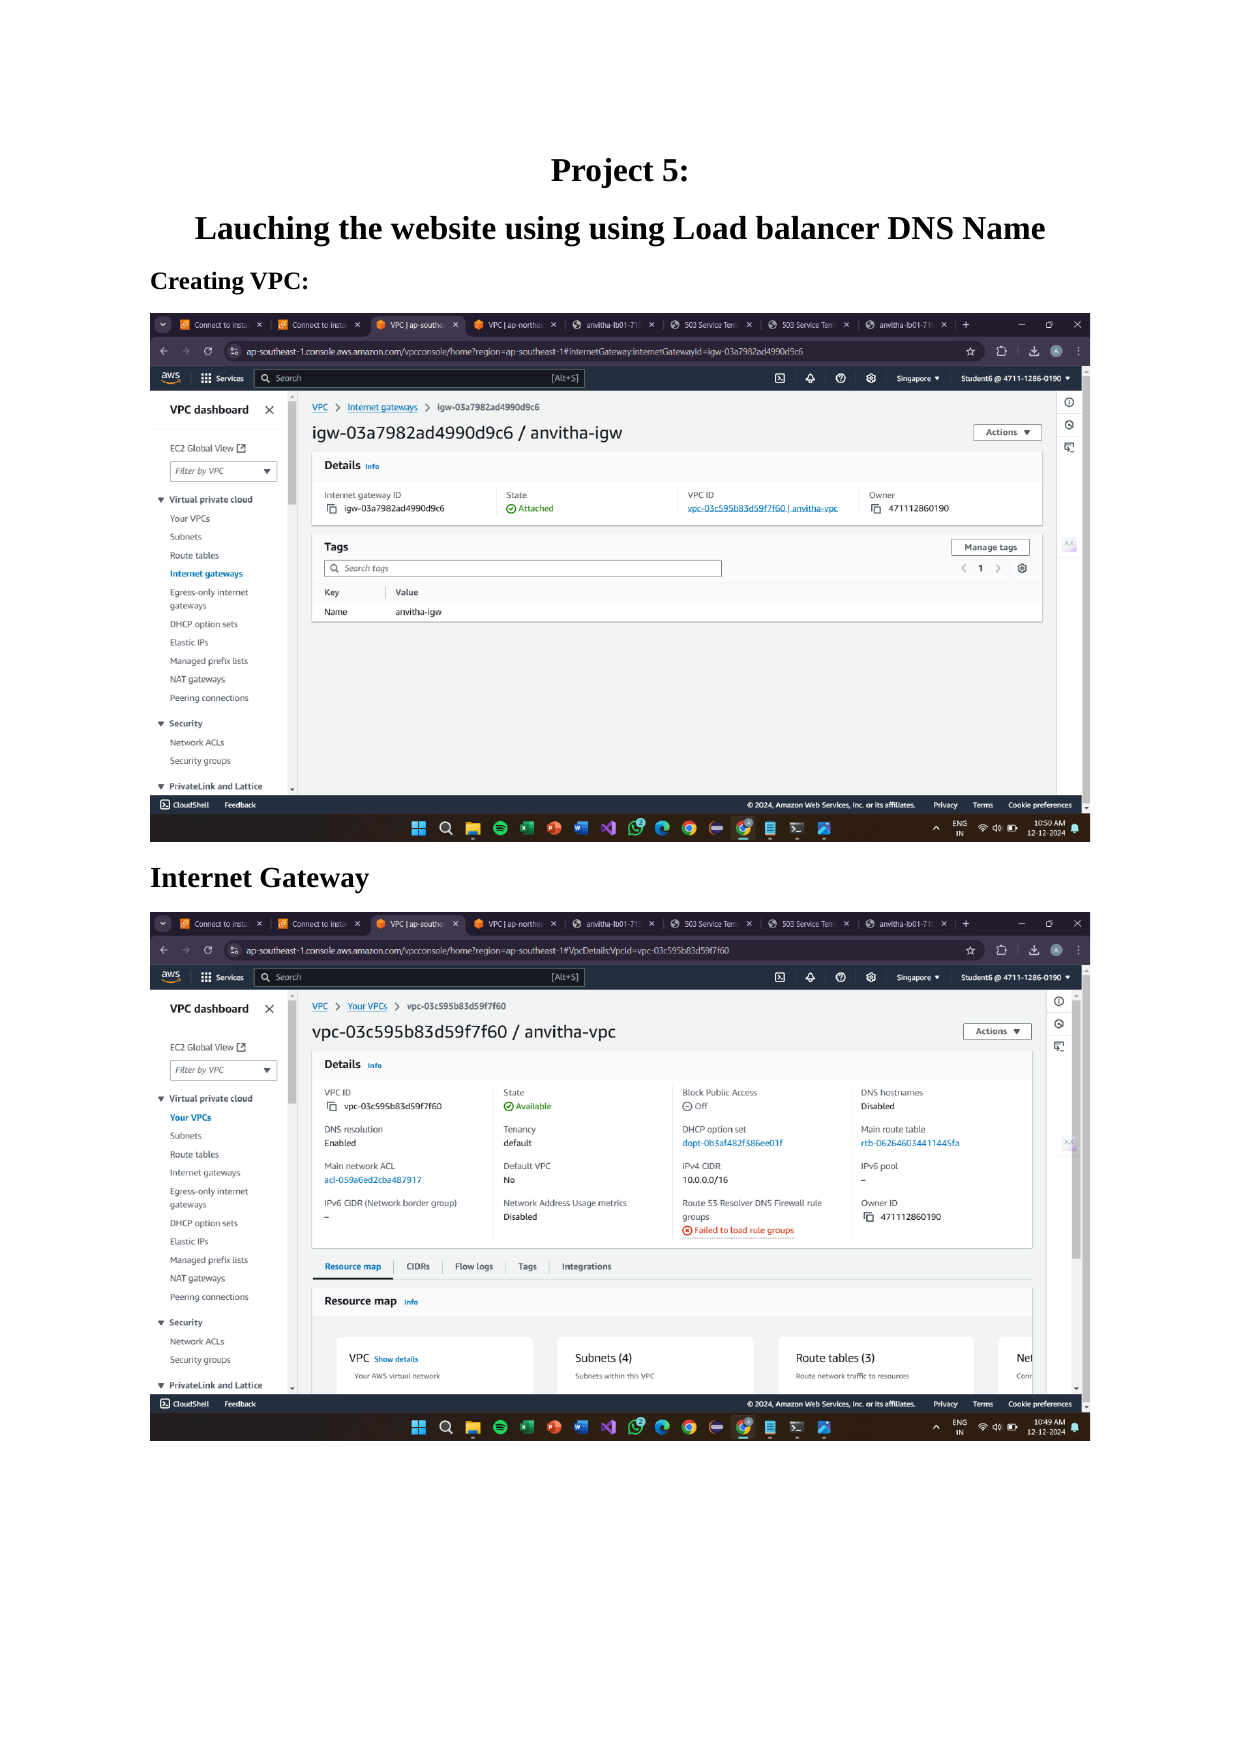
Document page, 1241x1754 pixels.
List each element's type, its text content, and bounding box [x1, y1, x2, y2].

text Internet Gateway [150, 860, 1090, 894]
picture [150, 912, 1091, 1441]
text Project 5: [150, 150, 1090, 188]
picture [150, 313, 1091, 842]
text Creating VPC: [150, 266, 1090, 295]
text Lauching the website using using Load balancer DNS Name [150, 208, 1090, 246]
